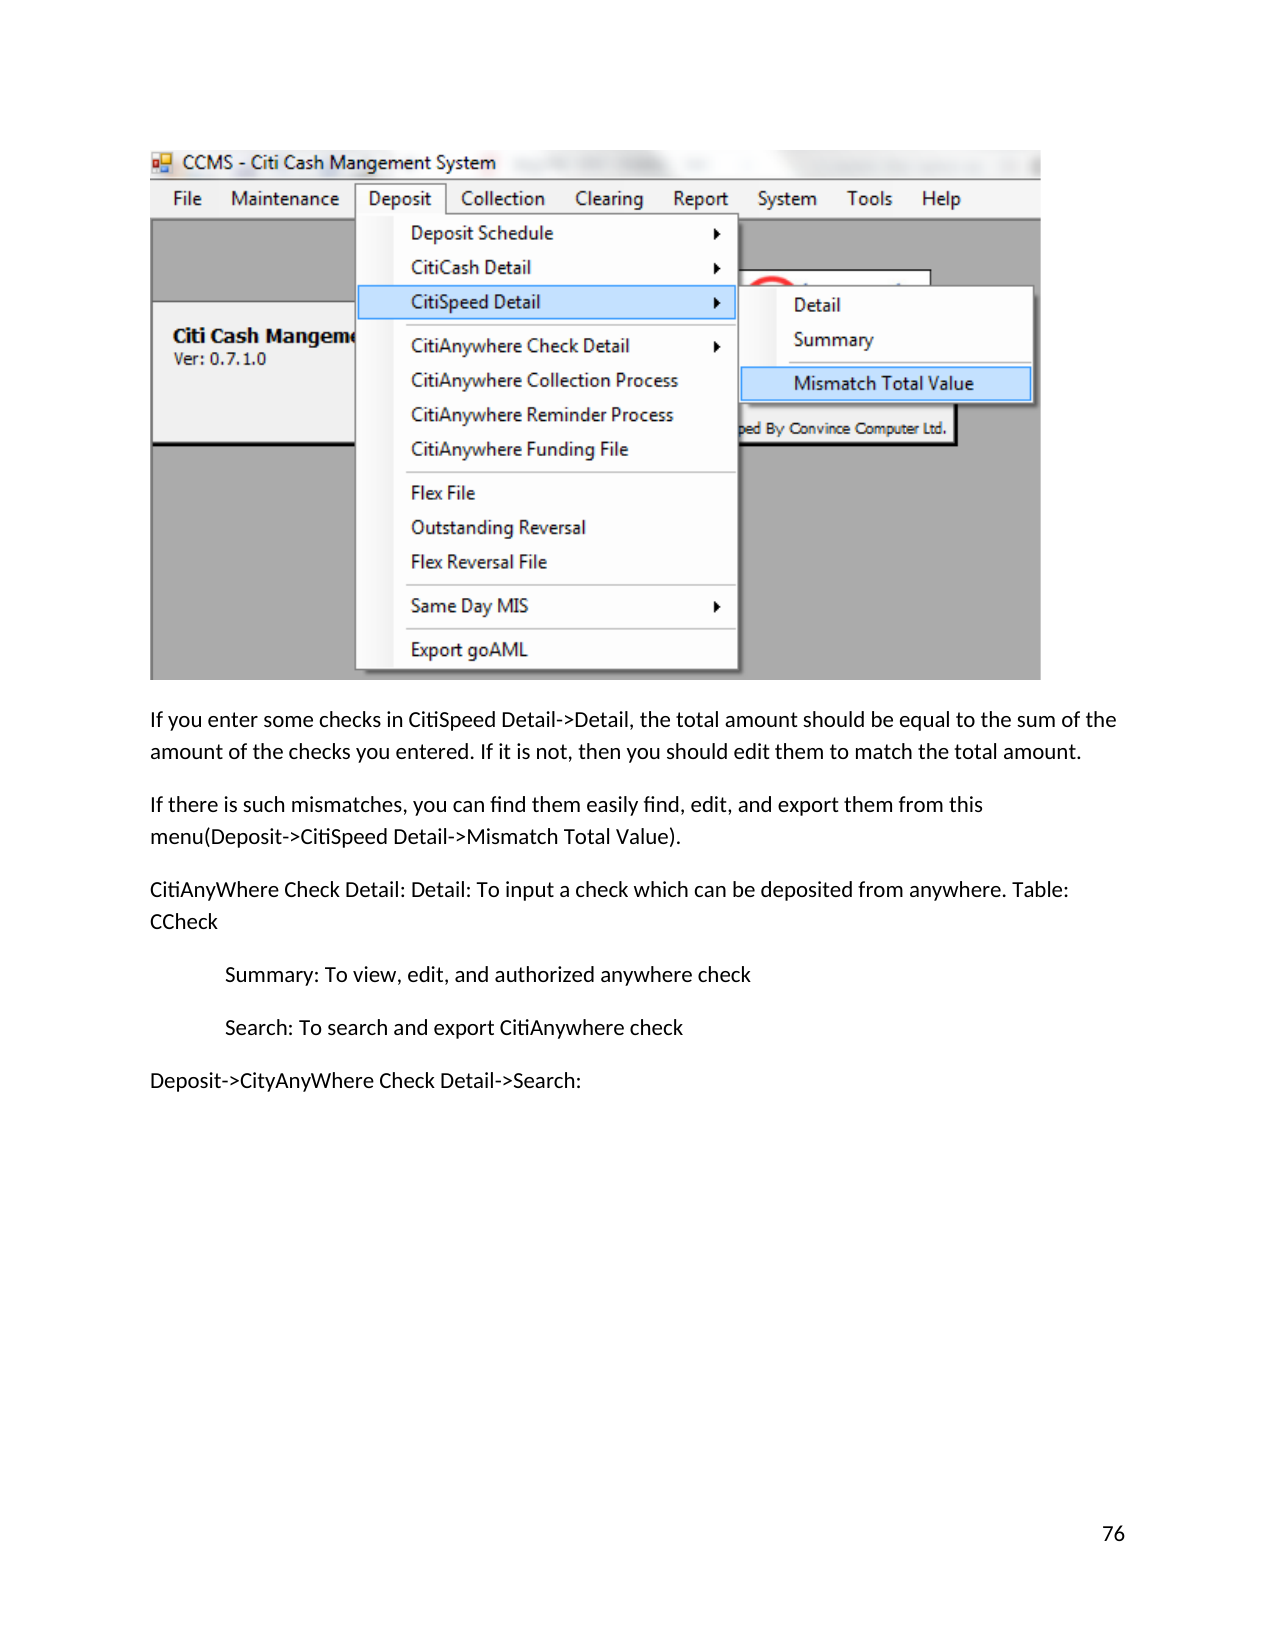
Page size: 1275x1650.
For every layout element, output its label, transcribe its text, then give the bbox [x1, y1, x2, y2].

text CitiAnyWhere Check Detail: Detail: To input a check which can be deposited from anywhere. Table: CCheck [150, 875, 1125, 935]
text Deposit->CityAnyWhere Check Detail->Search: [150, 1066, 1125, 1094]
picture [150, 150, 1041, 680]
text If there is such mismatches, you can find them easily find, edit, and export them from this menu(Deposit->CitiSpeed Detail->Mismatch Total Value). [150, 790, 1125, 850]
text If you enter some checks in CitiSpeed Detail->Detail, the total amount should be equal to the sum of the amount of the checks you entered. If it is not, then you should edit them to match the total amount. [150, 705, 1125, 765]
text Summary: To view, edit, and authorized anywhere check [150, 960, 1125, 988]
text Search: To search and export CitiAnywhere check [150, 1013, 1125, 1041]
